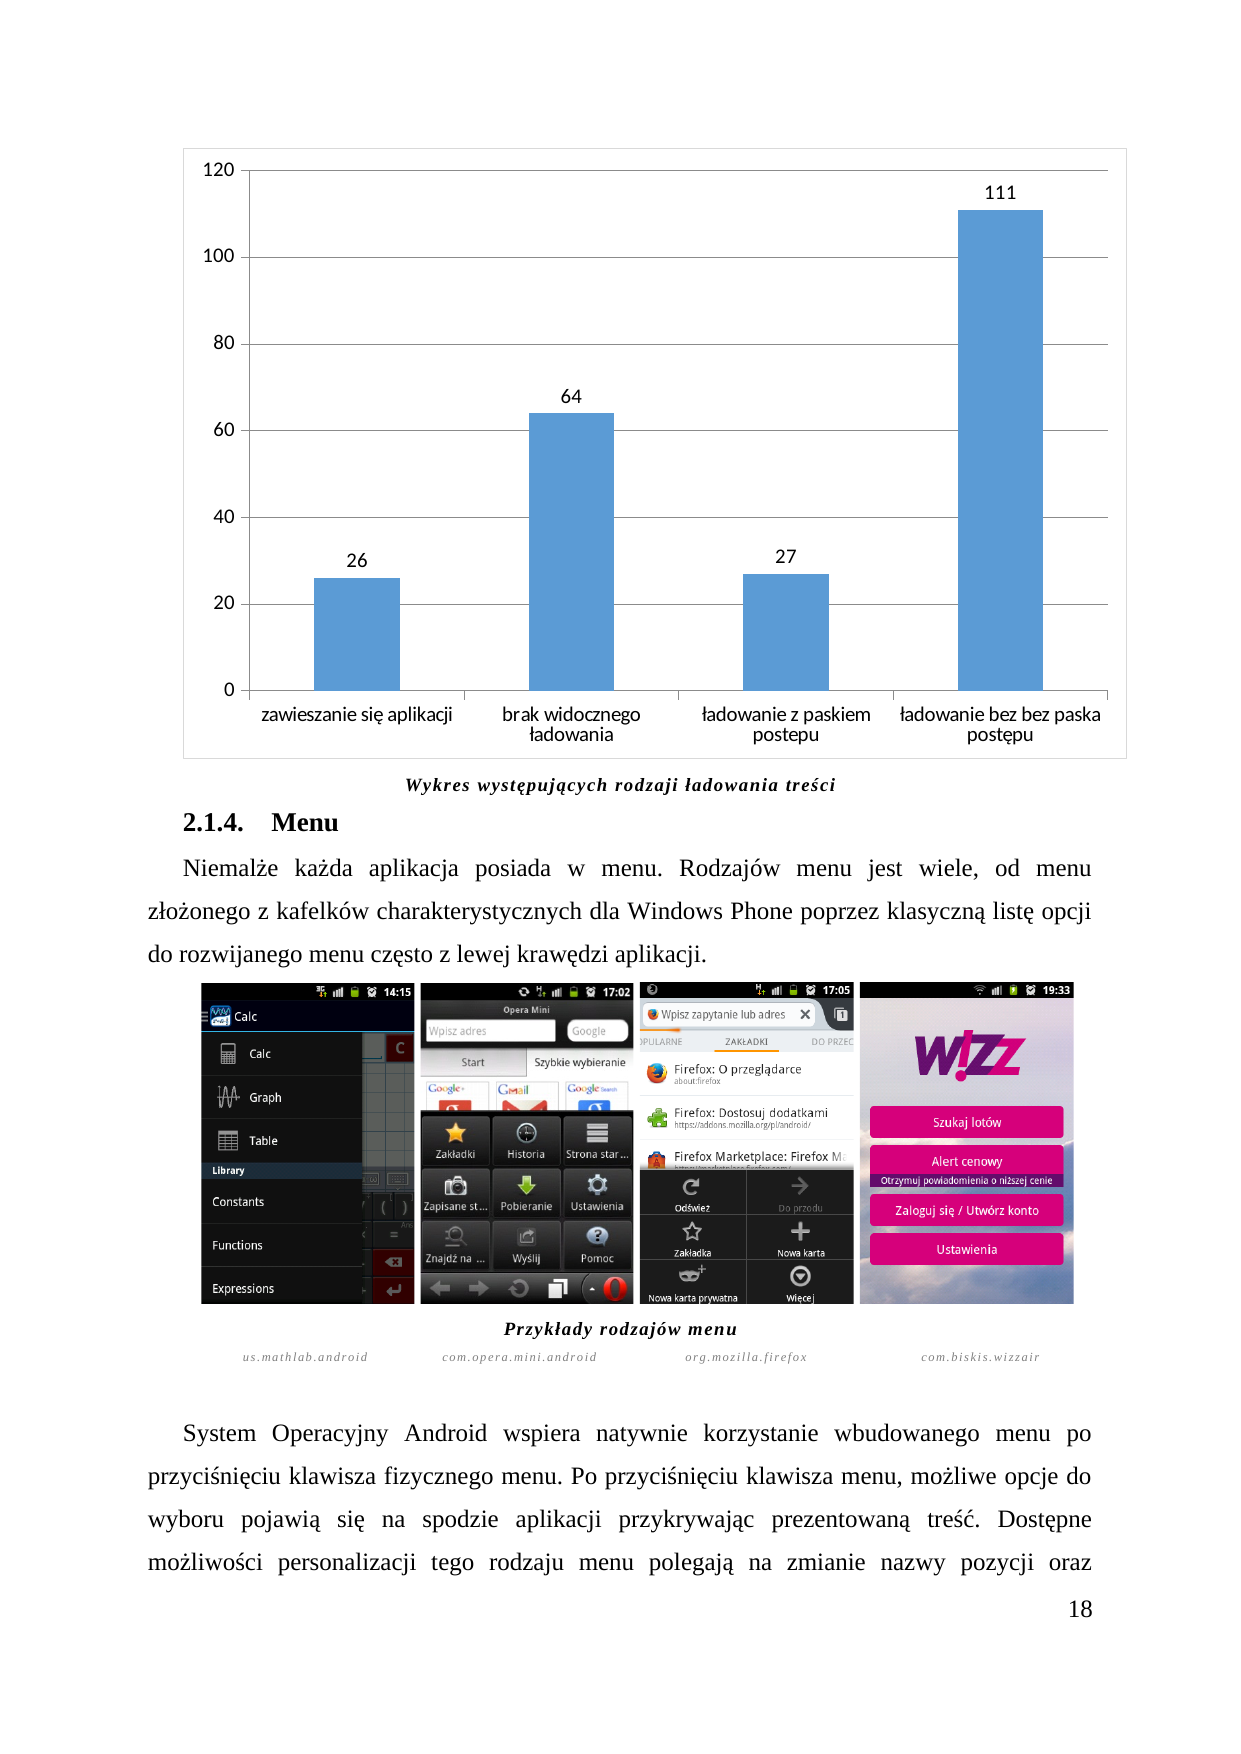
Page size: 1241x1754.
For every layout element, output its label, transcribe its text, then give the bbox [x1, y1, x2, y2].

table_header com.biskis.wizzair [856, 1350, 1104, 1375]
subtitle Menu [183, 806, 1092, 837]
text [148, 1418, 1092, 1576]
table_header us.mathlab.android [207, 1350, 403, 1375]
picture [859, 982, 1074, 1304]
picture [201, 983, 415, 1304]
picture [639, 982, 854, 1304]
subtitle Wykres występujących rodzaji ładowania treści [148, 774, 1092, 795]
text Niemalże każda aplikacja posiada w menu. Rodzajów menu jest wiele, od menu złożonego z kafelków charakterystycznych dla Windows Phone poprzez klasyczną listę opcji do rozwijanego menu często z lewej krawędzi aplikacji. [148, 853, 1092, 968]
table_header com.opera.mini.android [403, 1350, 635, 1375]
table_header org.mozilla.firefox [635, 1350, 856, 1375]
subtitle Przykłady rodzajów menu [148, 1317, 1092, 1339]
picture [420, 983, 634, 1304]
